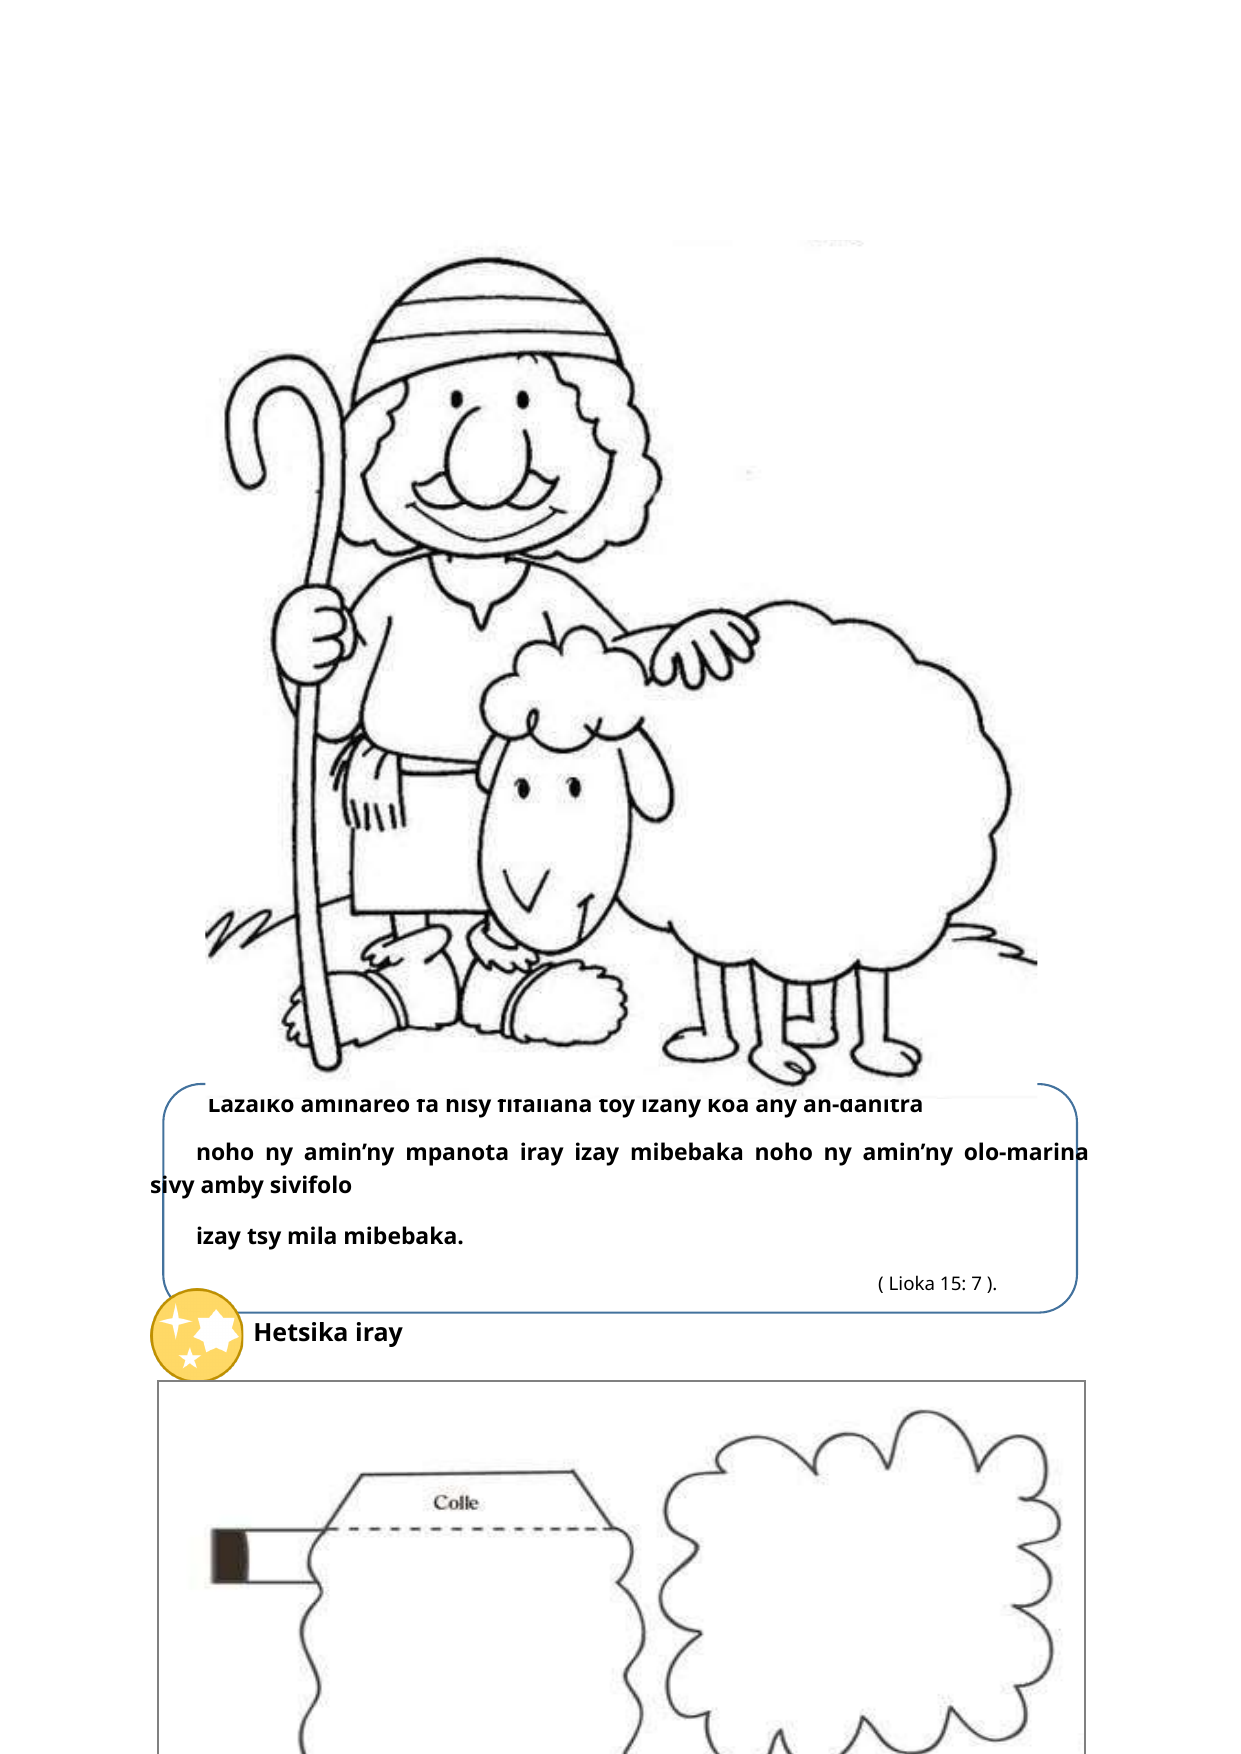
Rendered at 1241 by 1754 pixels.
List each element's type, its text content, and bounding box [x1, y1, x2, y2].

picture [150, 1288, 244, 1383]
picture [159, 1382, 1084, 1754]
text izay tsy mila mibebaka. [150, 1220, 1090, 1251]
text noho ny amin’ny mpanota iray izay mibebaka noho ny amin’ny olo-marina sivy amby sivifolo [150, 1136, 1090, 1201]
text Lazaiko aminareo fa hisy fifaliana toy izany koa any an-danitra [150, 1088, 1090, 1119]
text Hetsika iray [244, 1315, 1090, 1349]
text ( Lioka 15: 7 ). [150, 1270, 1090, 1296]
picture [205, 240, 1038, 1099]
